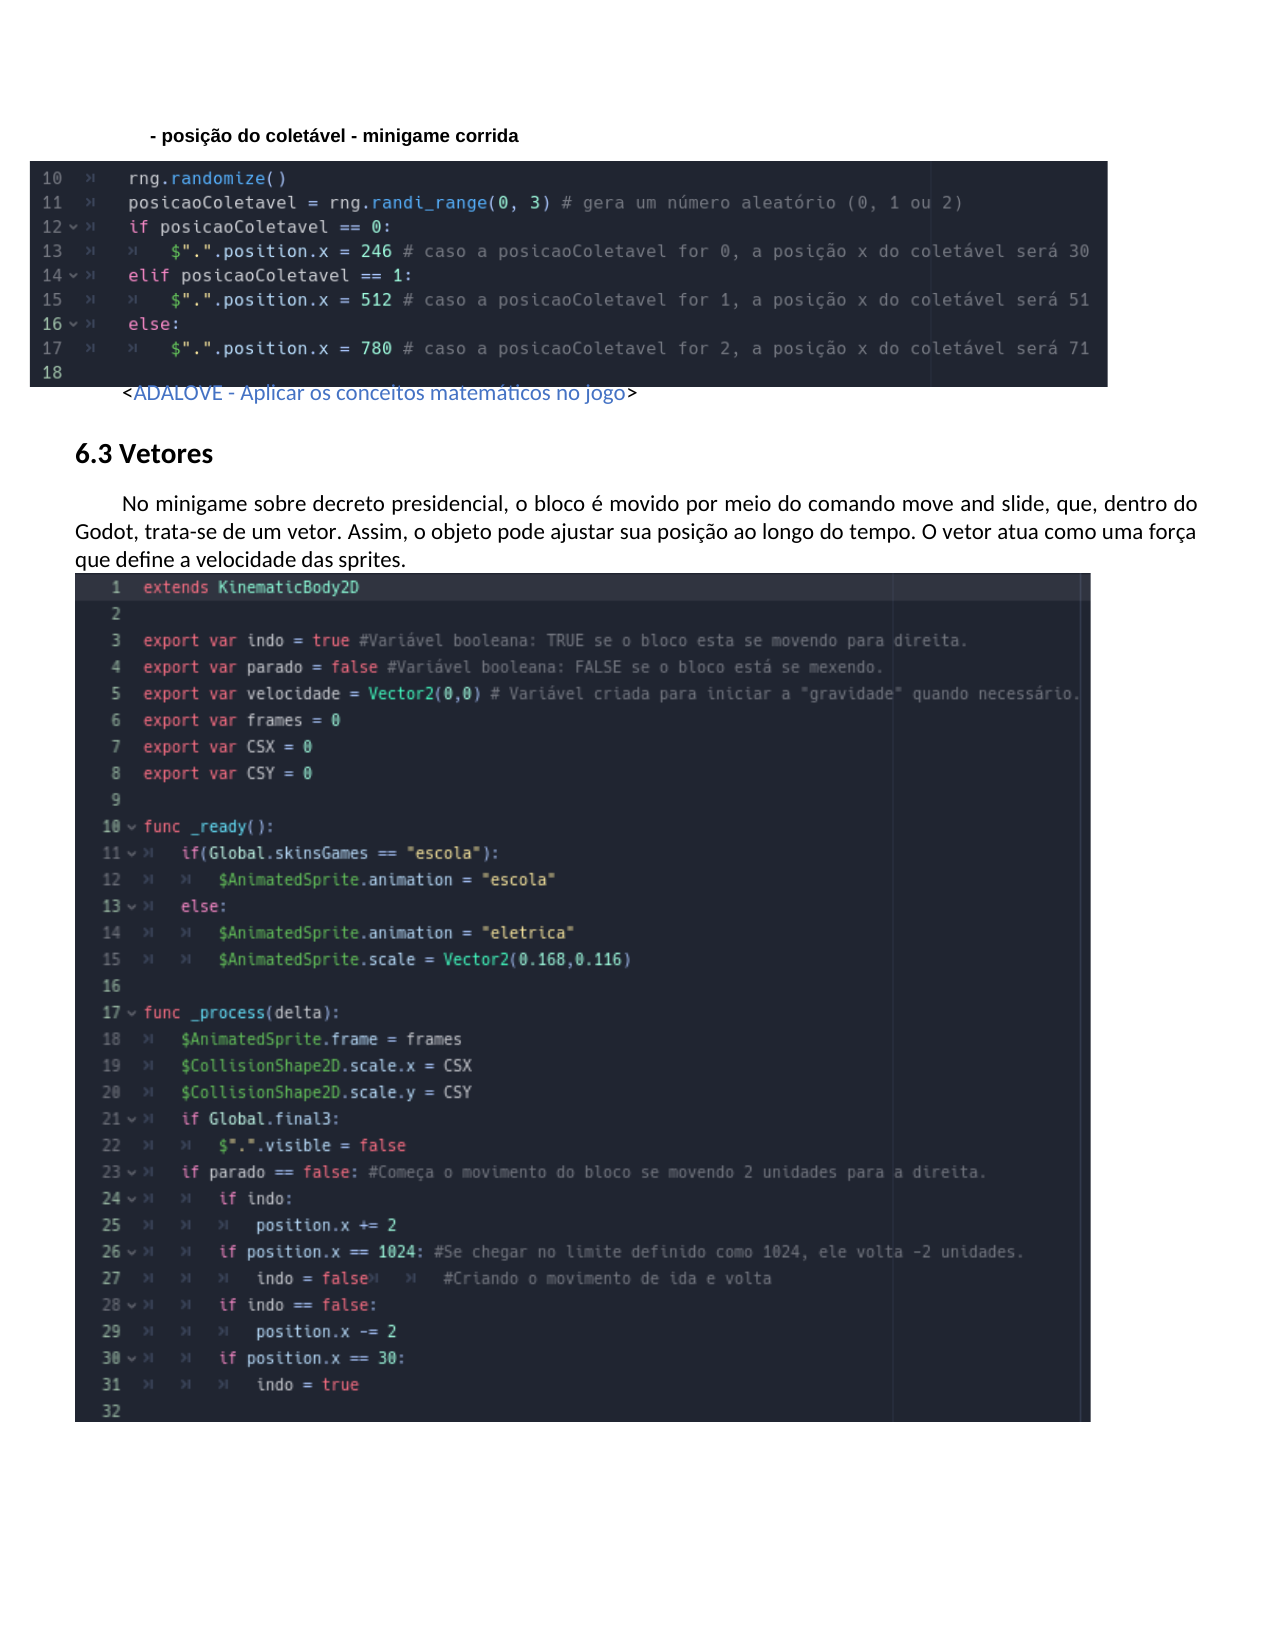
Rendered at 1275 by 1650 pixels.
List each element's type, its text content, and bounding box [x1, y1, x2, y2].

text - posição do coletável - minigame corrida [150, 125, 1200, 147]
picture [29, 161, 1108, 387]
text <ADALOVE - Aplicar os conceitos matemáticos no jogo> [75, 378, 1200, 406]
picture [75, 573, 1091, 1422]
text 6.3 Vetores [75, 435, 1200, 470]
text No minigame sobre decreto presidencial, o bloco é movido por meio do comando move and slide, que, dentro do Godot, trata-se de um vetor. Assim, o objeto pode ajustar sua posição ao longo do tempo. O vetor atua como uma força que define a velocidade das sprites. [75, 489, 1200, 573]
